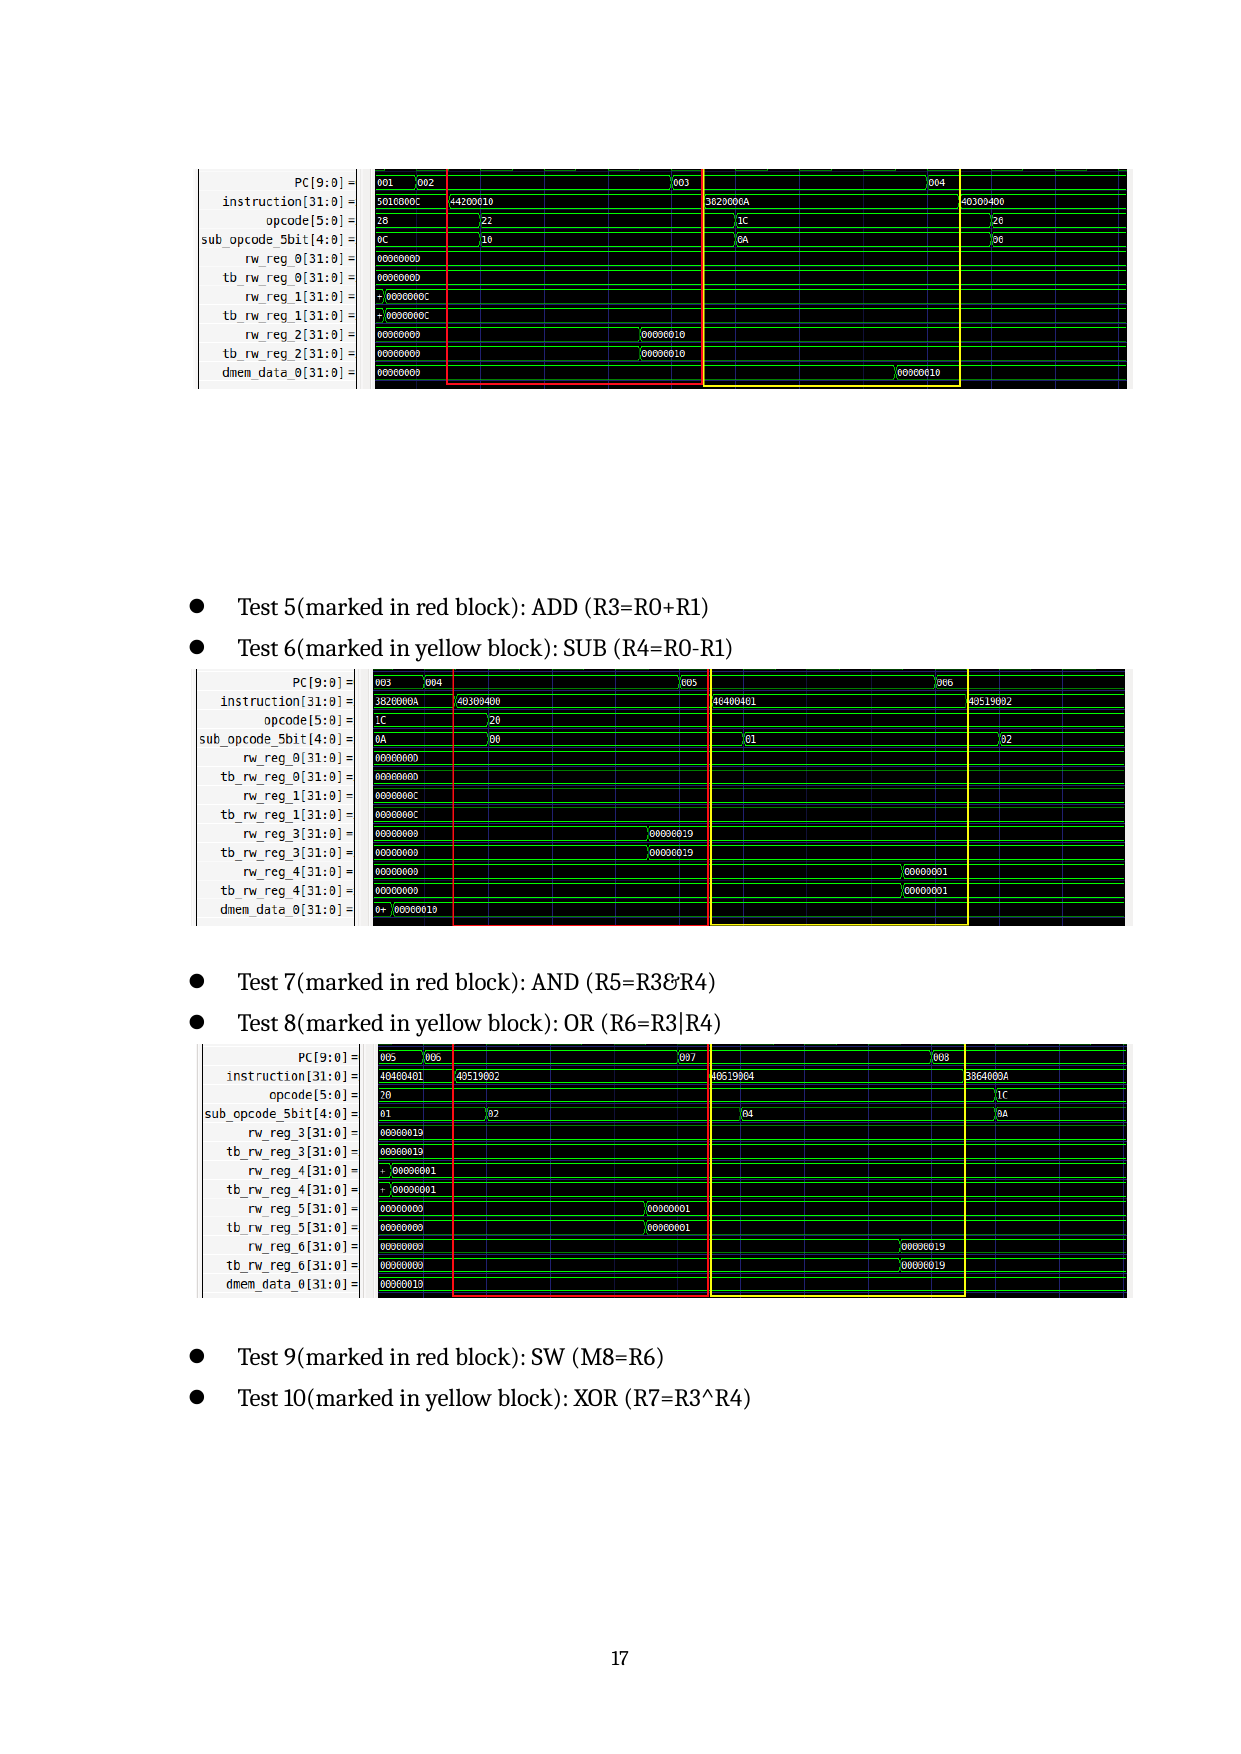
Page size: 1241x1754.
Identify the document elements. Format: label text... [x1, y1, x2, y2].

list Test 7(marked in red block): AND (R5=R3&R4) [187, 961, 1053, 1003]
list Test 5(marked in red block): ADD (R3=R0+R1) [187, 586, 1053, 628]
list Test 8(marked in yellow block): OR (R6=R3|R4) [187, 1003, 1053, 1044]
picture [196, 1044, 1133, 1298]
list Test 10(marked in yellow block): XOR (R7=R3^R4) [187, 1378, 1053, 1419]
list Test 6(marked in yellow block): SUB (R4=R0-R1) [187, 628, 1053, 669]
picture [191, 669, 1133, 926]
list Test 9(marked in red block): SW (M8=R6) [187, 1336, 1053, 1378]
picture [193, 169, 1133, 389]
